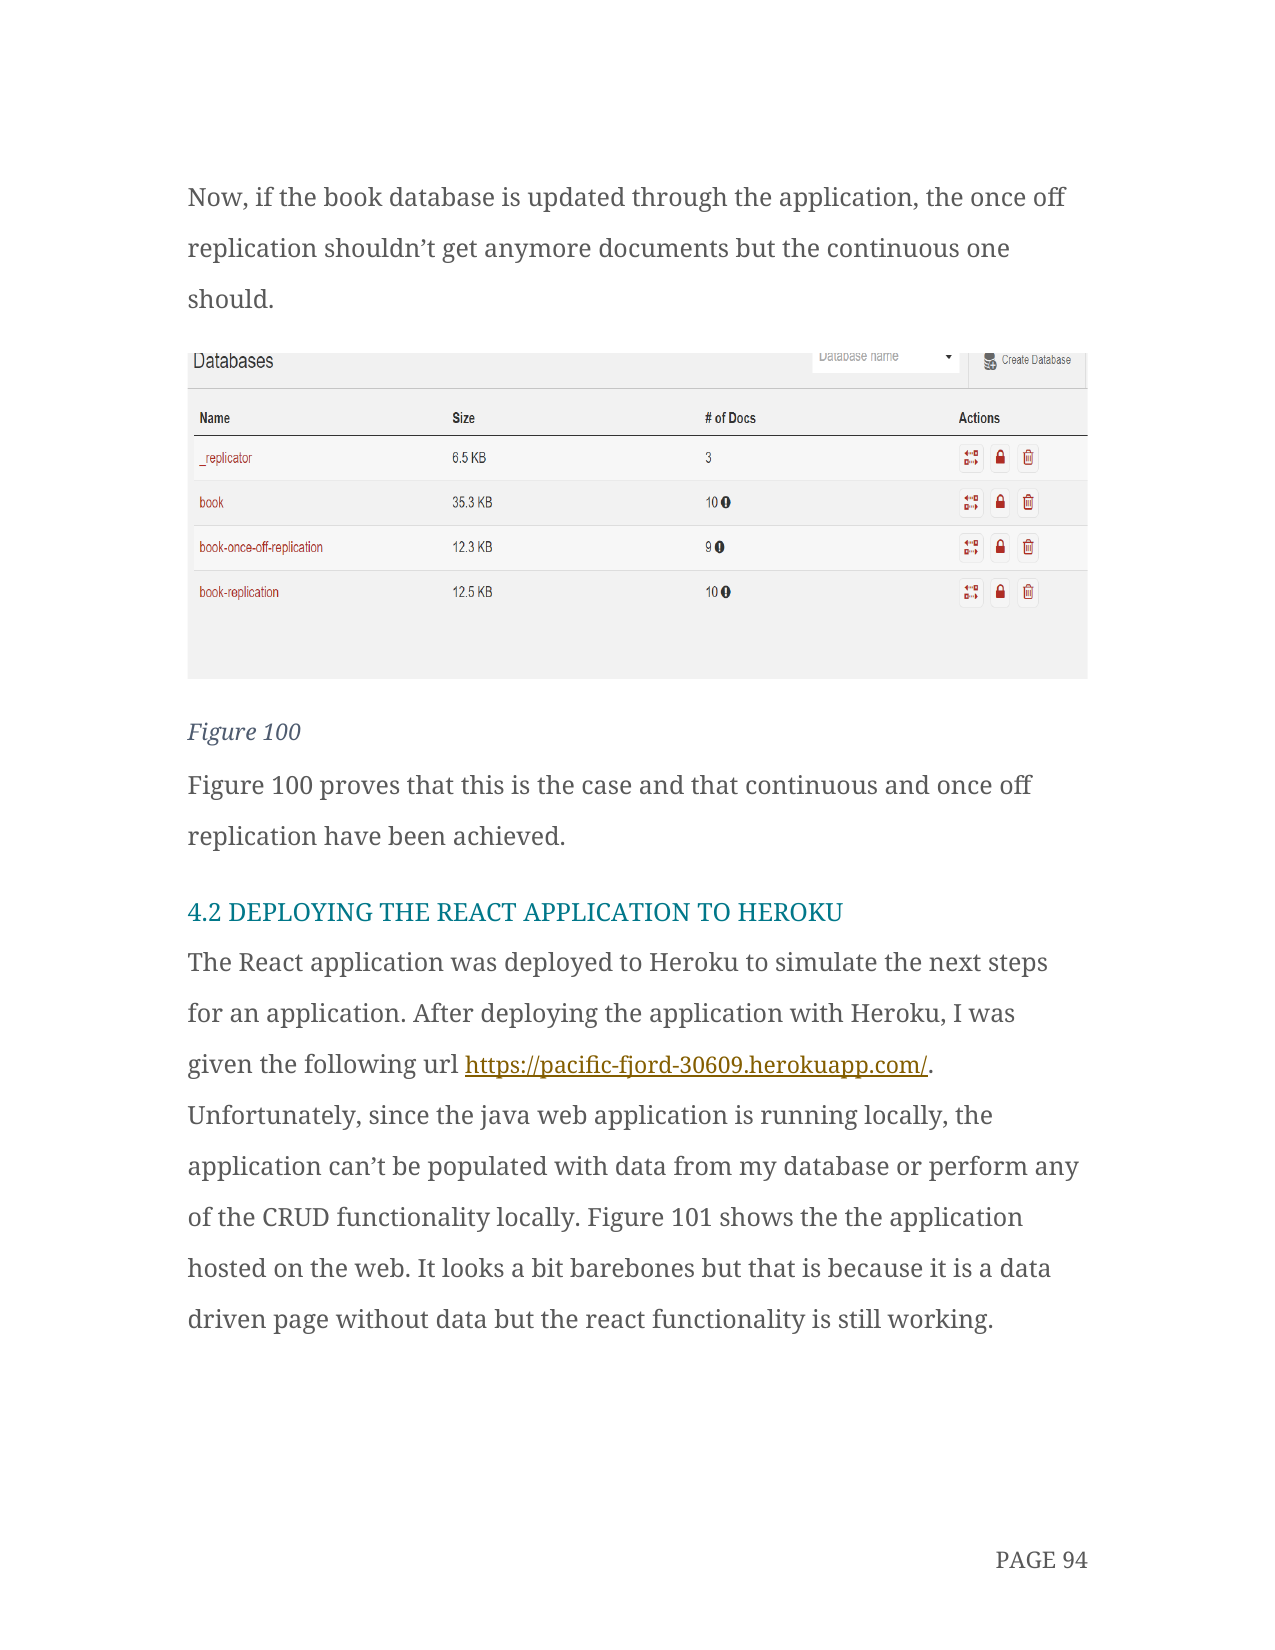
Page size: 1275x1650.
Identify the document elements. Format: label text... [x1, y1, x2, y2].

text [187, 180, 1087, 316]
subtitle 4.2 Deploying The React Application To heroku [187, 894, 1087, 929]
text Figure 100 proves that this is the case and that continuous and once off replication have been achieved. [187, 767, 1087, 853]
picture [187, 353, 1088, 679]
text The React application was deployed to Heroku to simulate the next steps for an application. After deploying the application with Heroku, I was given the following url https://pacific-fjord-30609.herokuapp.com/. Unfortunately, since the java web application is running locally, the application can’t be populated with data from my database or perform any of the CRUD functionality locally. Figure 101 shows the the application hosted on the web. It looks a bit barebones but that is because it is a data driven page without data but the react functionality is still working. [187, 944, 1087, 1336]
